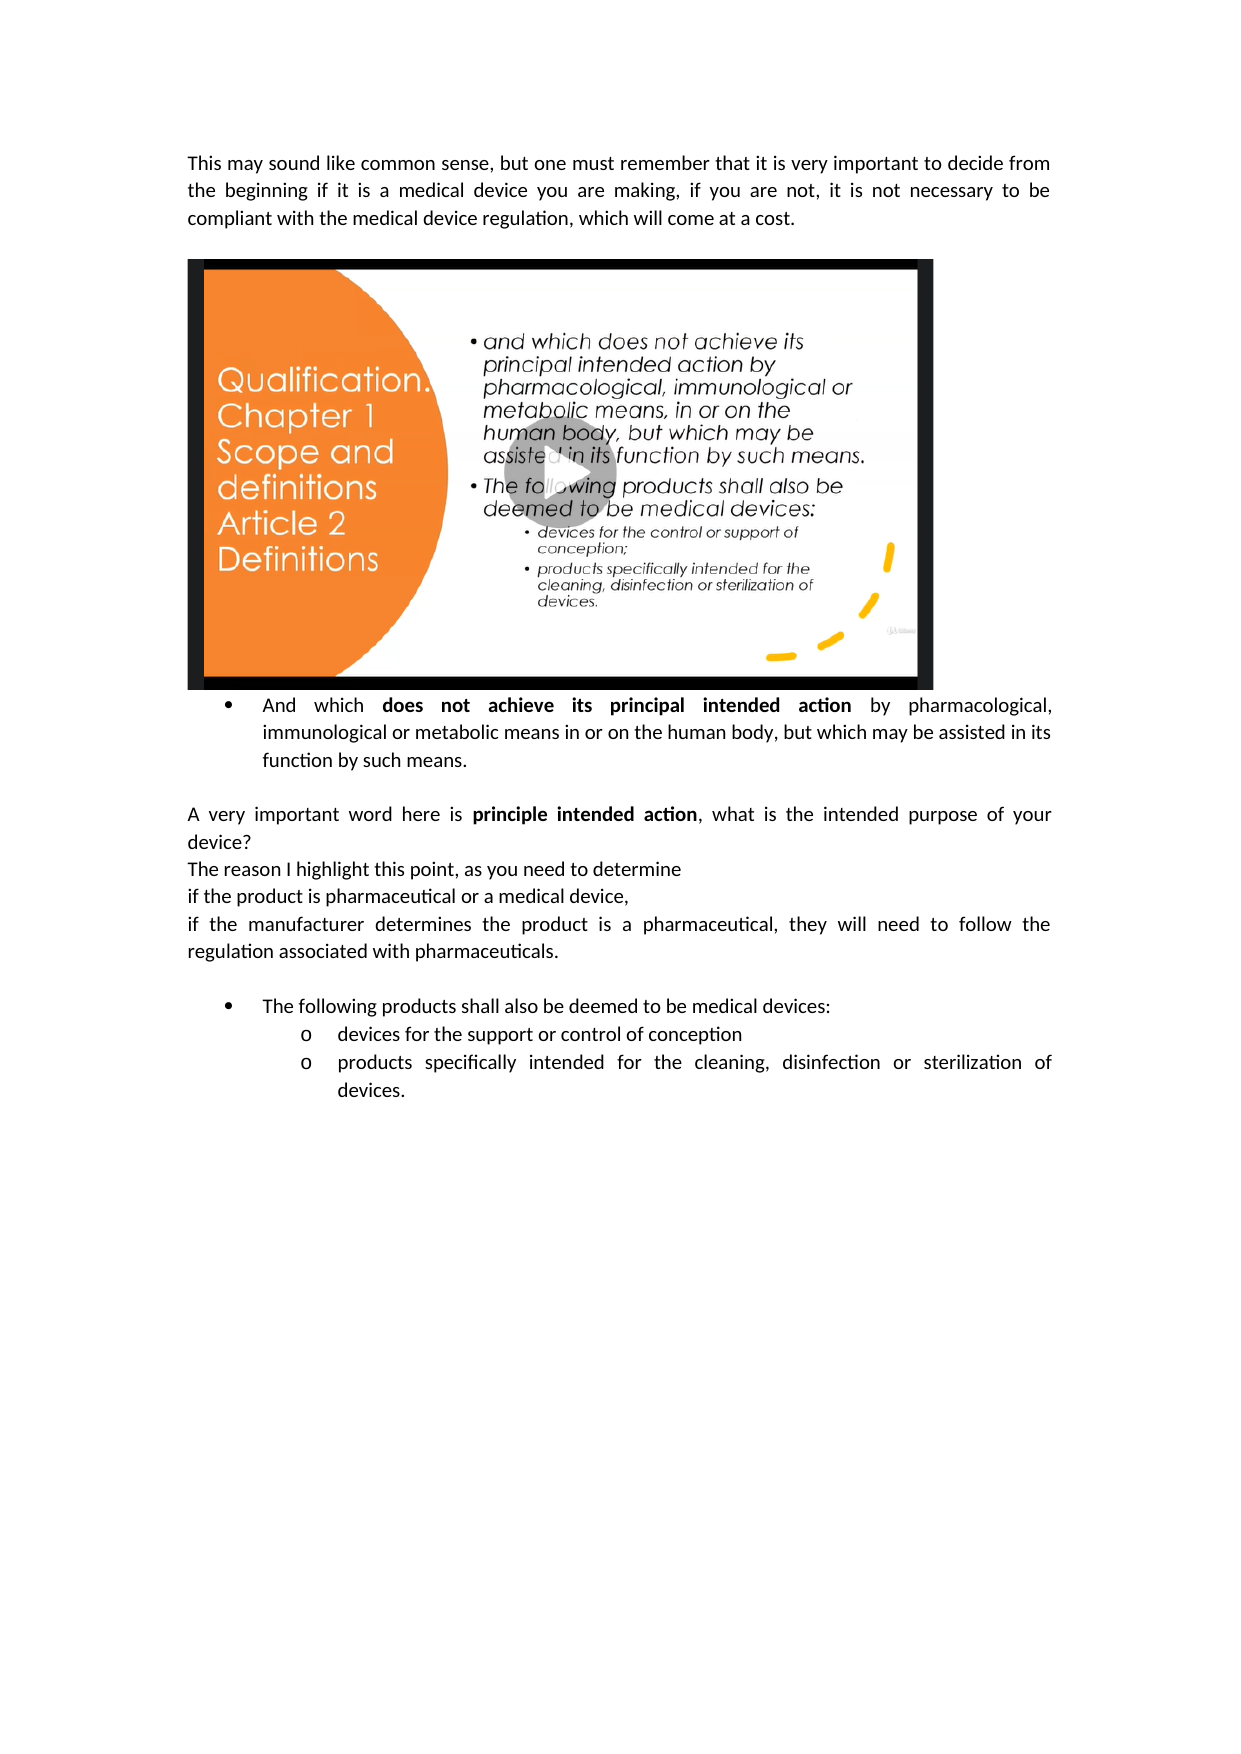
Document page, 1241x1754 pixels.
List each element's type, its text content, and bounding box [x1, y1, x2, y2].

list products specifically intended for the cleaning, disinfection or sterilization of devices. [300, 1049, 1053, 1103]
text A very important word here is principle intended action, what is the intended purpose of your device? [187, 802, 1053, 854]
text if the manufacturer determines the product is a pharmaceutical, they will need to follow the regulation associated with pharmaceuticals. [187, 911, 1053, 964]
picture [187, 259, 934, 690]
list The following products shall also be deemed to be medical devices: [225, 993, 1053, 1019]
text if the product is pharmaceutical or a medical device, [187, 884, 1053, 909]
text This may sound like common sense, but one must remember that it is very important to decide from the beginning if it is a medical device you are making, if you are not, it is not necessary to be compliant with the medical device regulation, which will come at a cost. [187, 150, 1053, 230]
list And which does not achieve its principal intended action by pharmacological, immunological or metabolic means in or on the human body, but which may be assisted in its function by such means. [225, 692, 1053, 772]
text The reason I highlight this point, as you need to determine [187, 856, 1053, 882]
list devices for the support or control of conception [300, 1021, 1053, 1047]
